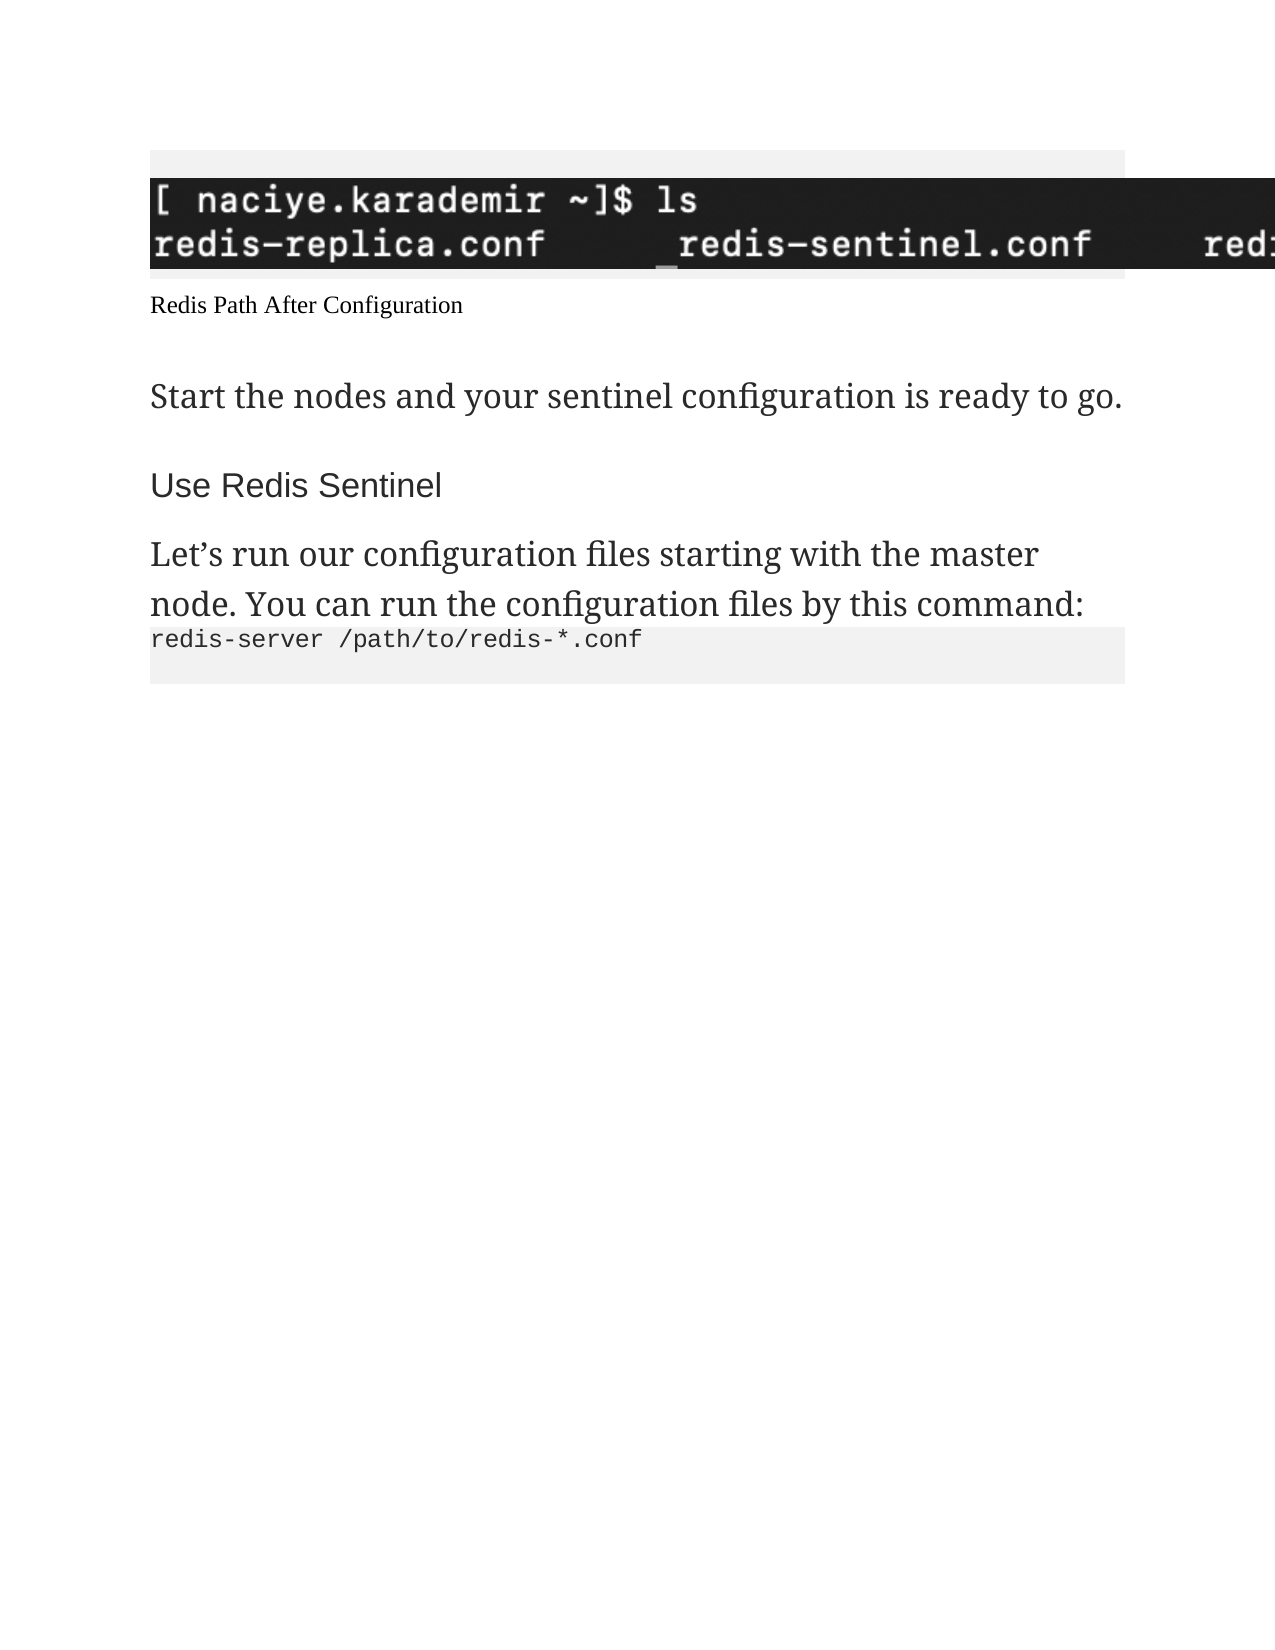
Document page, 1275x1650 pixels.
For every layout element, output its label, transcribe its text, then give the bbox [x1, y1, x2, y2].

text Let’s run our configuration files starting with the master node. You can run the configuration files by this command: [150, 527, 1125, 627]
text Use Redis Sentinel [150, 461, 1125, 505]
text redis-server /path/to/redis-*.conf [150, 627, 1125, 655]
picture [150, 178, 1275, 269]
text Redis Path After Configuration [150, 290, 1125, 318]
text Start the nodes and your sentinel configuration is ready to go. [150, 368, 1125, 418]
